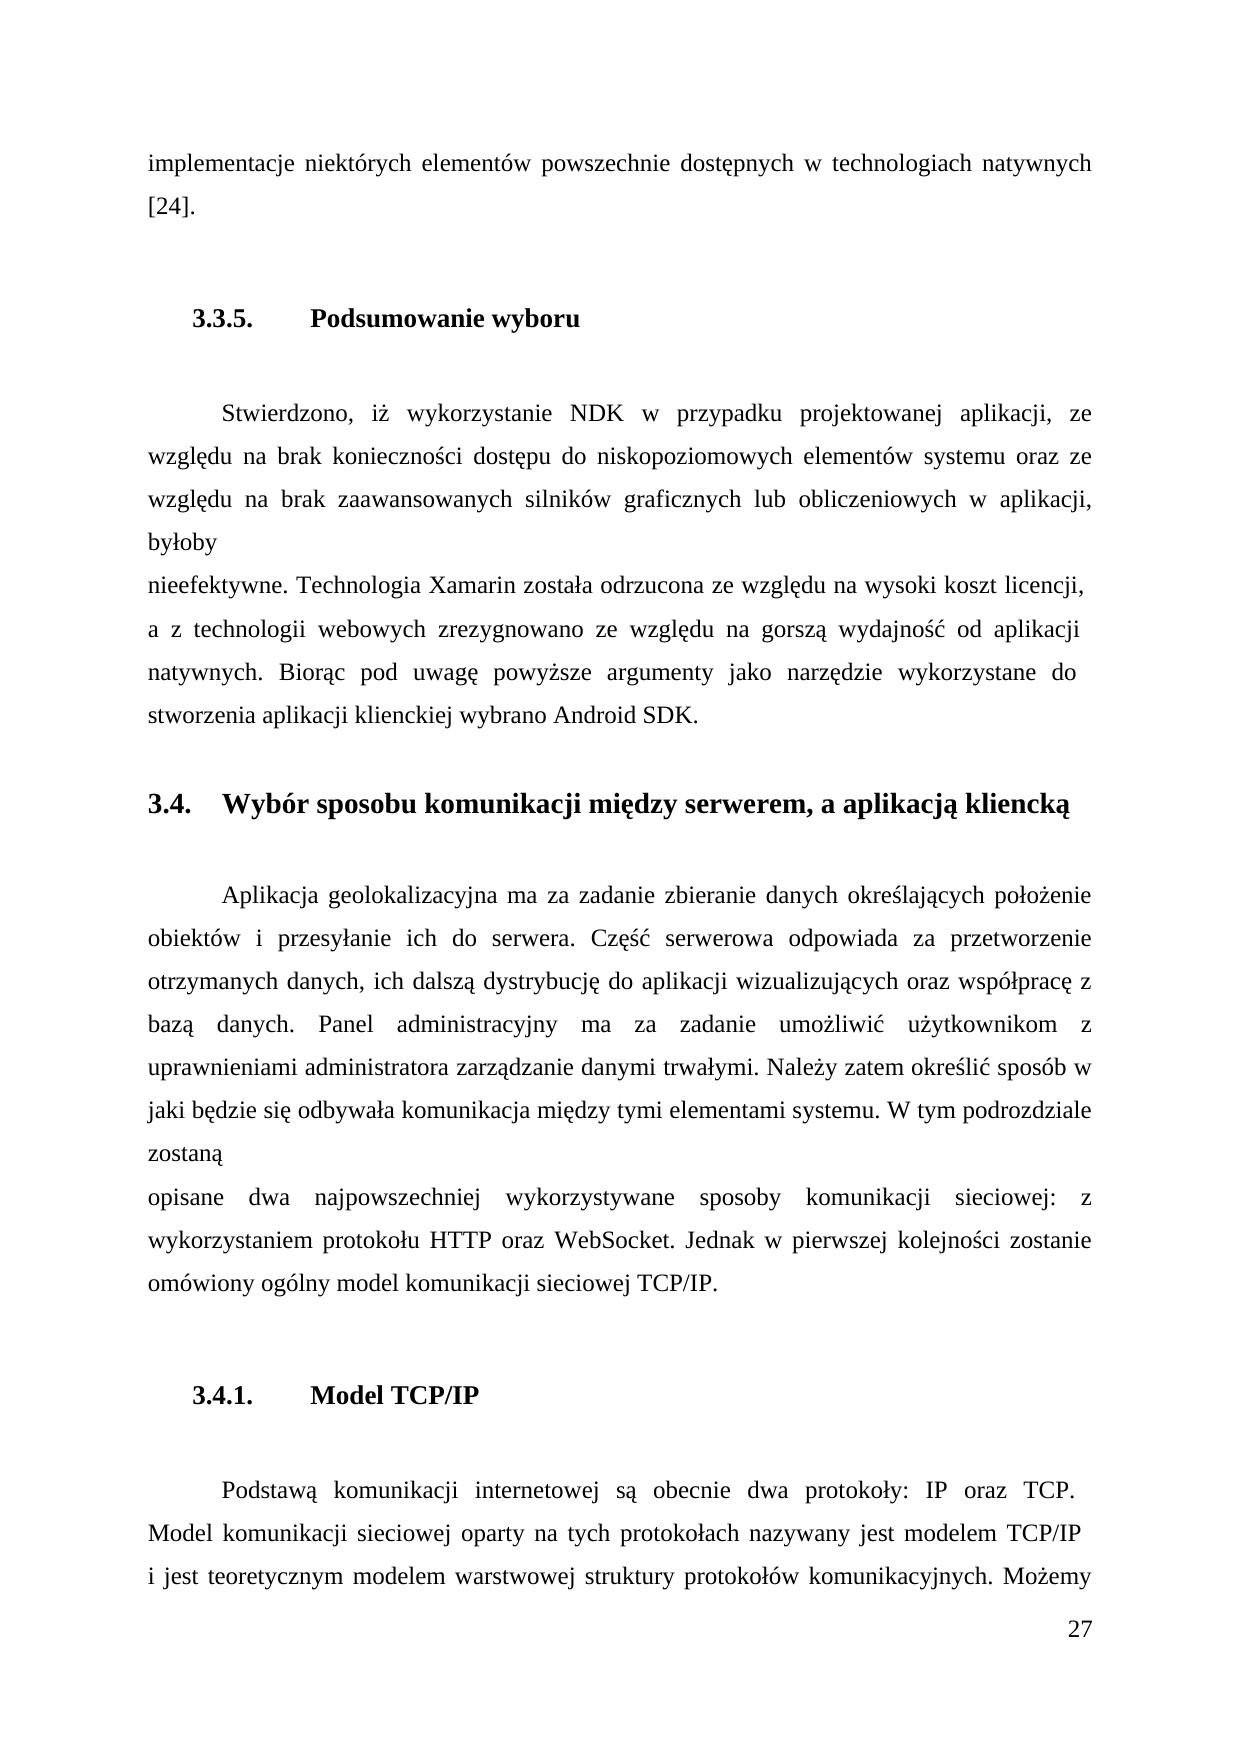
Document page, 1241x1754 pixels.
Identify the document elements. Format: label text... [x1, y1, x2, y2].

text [148, 148, 1092, 219]
subtitle Model TCP/IP [192, 1379, 1092, 1410]
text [148, 1475, 1092, 1590]
subtitle Podsumowanie wyboru [192, 302, 1092, 333]
subtitle Wybór sposobu komunikacji między serwerem, a aplikacją kliencką [148, 786, 1092, 820]
text Aplikacja geolokalizacyjna ma za zadanie zbieranie danych określających położenie obiektów i przesyłanie ich do serwera. Część serwerowa odpowiada za przetworzenie otrzymanych danych, ich dalszą dystrybucję do aplikacji wizualizujących oraz współpracę z bazą danych. Panel administracyjny ma za zadanie umożliwić użytkownikom z uprawnieniami administratora zarządzanie danymi trwałymi. Należy zatem określić sposób w jaki będzie się odbywała komunikacja między tymi elementami systemu. W tym podrozdziale zostaną opisane dwa najpowszechniej wykorzystywane sposoby komunikacji sieciowej: z wykorzystaniem protokołu HTTP oraz WebSocket. Jednak w pierwszej kolejności zostanie omówiony ogólny model komunikacji sieciowej TCP/IP. [148, 880, 1092, 1297]
text Stwierdzono, iż wykorzystanie NDK w przypadku projektowanej aplikacji, ze względu na brak konieczności dostępu do niskopoziomowych elementów systemu oraz ze względu na brak zaawansowanych silników graficznych lub obliczeniowych w aplikacji, byłoby nieefektywne. Technologia Xamarin została odrzucona ze względu na wysoki koszt licencji, a z technologii webowych zrezygnowano ze względu na gorszą wydajność od aplikacji natywnych. Biorąc pod uwagę powyższe argumenty jako narzędzie wykorzystane do stworzenia aplikacji klienckiej wybrano Android SDK. [148, 398, 1092, 729]
